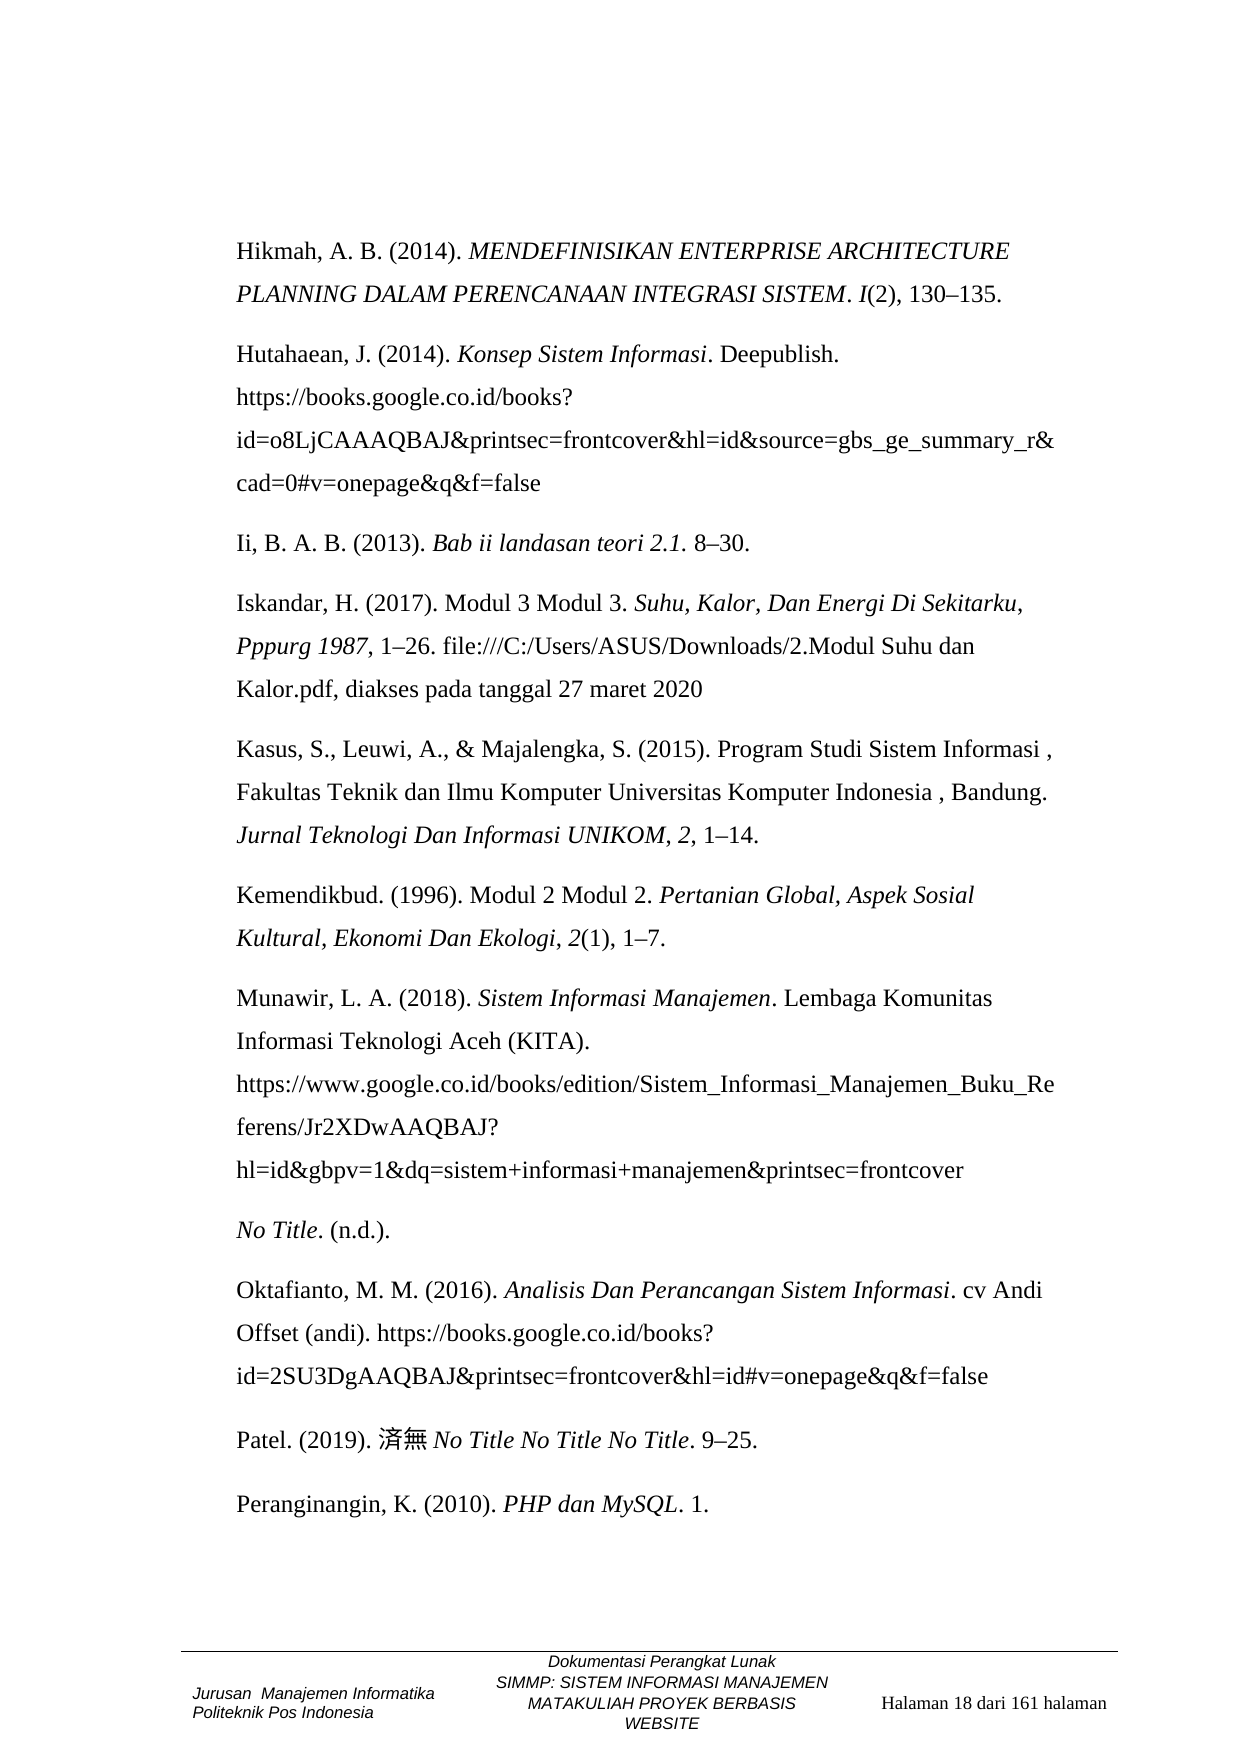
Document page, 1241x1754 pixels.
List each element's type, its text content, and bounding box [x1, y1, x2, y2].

text No Title. (n.d.). [236, 1215, 1063, 1244]
text Oktafianto, M. M. (2016). Analisis Dan Perancangan Sistem Informasi. cv Andi Offset (andi). https://books.google.co.id/books?id=2SU3DgAAQBAJ&printsec=frontcover&hl=id#v=onepage&q&f=false [236, 1275, 1063, 1390]
text Munawir, L. A. (2018). Sistem Informasi Manajemen. Lembaga Komunitas Informasi Teknologi Aceh (KITA). https://www.google.co.id/books/edition/Sistem_Informasi_Manajemen_Buku_Referens/Jr2XDwAAQBAJ?hl=id&gbpv=1&dq=sistem+informasi+manajemen&printsec=frontcover [236, 983, 1063, 1184]
text Patel. (2019). 済無No Title No Title No Title. 9–25. [236, 1421, 1063, 1455]
text Kasus, S., Leuwi, A., & Majalengka, S. (2015). Program Studi Sistem Informasi , Fakultas Teknik dan Ilmu Komputer Universitas Komputer Indonesia , Bandung. Jurnal Teknologi Dan Informasi UNIKOM, 2, 1–14. [236, 734, 1063, 849]
text Kemendikbud. (1996). Modul 2 Modul 2. Pertanian Global, Aspek Sosial Kultural, Ekonomi Dan Ekologi, 2(1), 1–7. [236, 880, 1063, 952]
text Ii, B. A. B. (2013). Bab ii landasan teori 2.1. 8–30. [236, 528, 1063, 557]
text Peranginangin, K. (2010). PHP dan MySQL. 1. [236, 1489, 1063, 1518]
text Iskandar, H. (2017). Modul 3 Modul 3. Suhu, Kalor, Dan Energi Di Sekitarku, Pppurg 1987, 1–26. file:///C:/Users/ASUS/Downloads/2.Modul Suhu dan Kalor.pdf, diakses pada tanggal 27 maret 2020 [236, 588, 1063, 703]
text Hutahaean, J. (2014). Konsep Sistem Informasi. Deepublish. https://books.google.co.id/books?id=o8LjCAAAQBAJ&printsec=frontcover&hl=id&source=gbs_ge_summary_r&cad=0#v=onepage&q&f=false [236, 339, 1063, 497]
text Hikmah, A. B. (2014). MENDEFINISIKAN ENTERPRISE ARCHITECTURE PLANNING DALAM PERENCANAAN INTEGRASI SISTEM. I(2), 130–135. [236, 236, 1063, 308]
